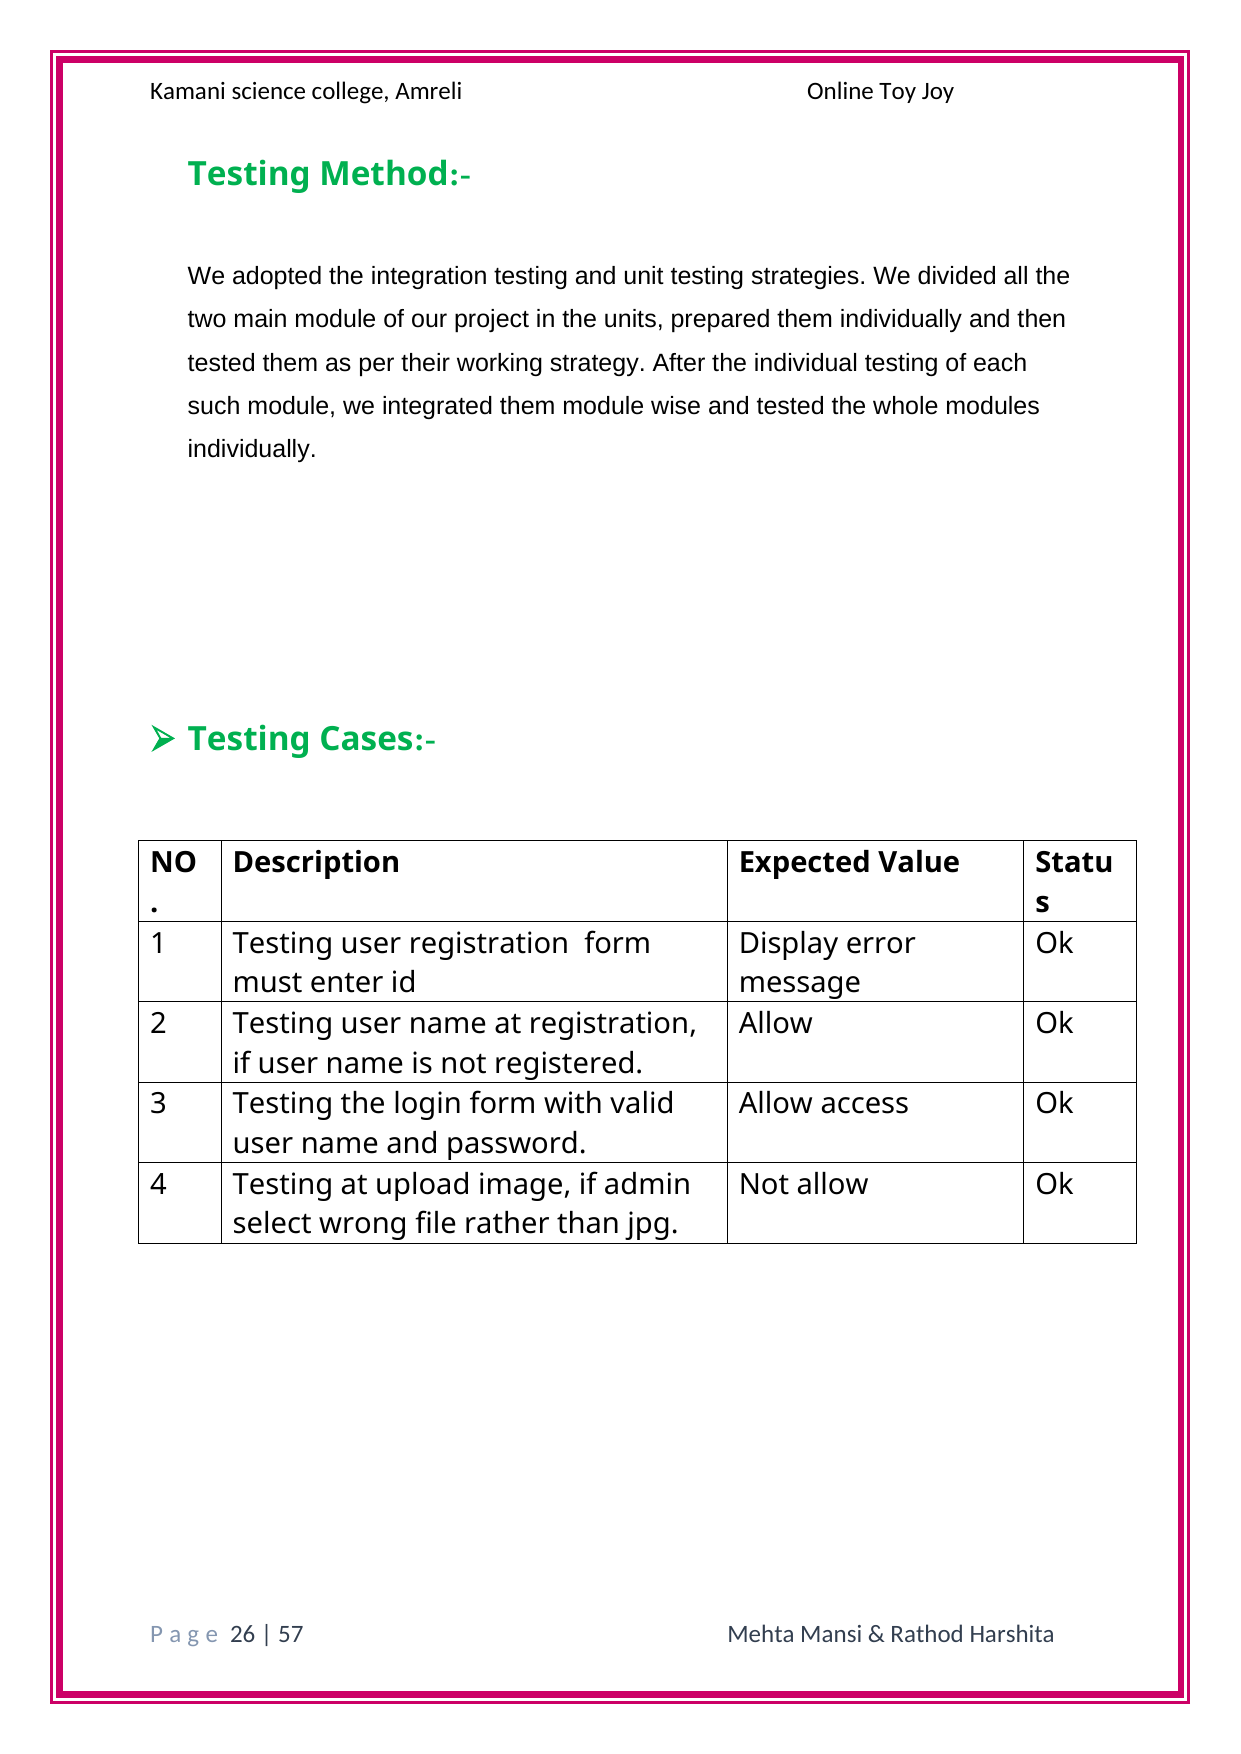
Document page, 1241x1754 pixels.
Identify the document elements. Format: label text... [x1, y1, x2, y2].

list Testing Method:- [187, 150, 1081, 195]
table_header Description [222, 841, 727, 921]
table_cell Testing at upload image, if admin select wrong file rather than jpg. [222, 1163, 727, 1242]
table_cell Allow access [728, 1083, 1023, 1162]
table_cell Display error message [728, 922, 1023, 1001]
table_cell 3 [139, 1083, 221, 1162]
list Testing Cases:- [150, 715, 1081, 760]
table_header Expected Value [728, 841, 1023, 921]
table_cell Testing the login form with valid user name and password. [222, 1083, 727, 1162]
table_cell Ok [1024, 1163, 1136, 1242]
table_cell Ok [1024, 1002, 1136, 1082]
table_cell Ok [1024, 922, 1136, 1001]
table_cell 4 [139, 1163, 221, 1242]
table_cell Testing user name at registration, if user name is not registered. [222, 1002, 727, 1082]
table_header NO. [139, 841, 221, 921]
text We adopted the integration testing and unit testing strategies. We divided all the two main module of our project in the units, prepared them individually and then tested them as per their working strategy. After the individual testing of each such module, we integrated them module wise and tested the whole modules individually. [187, 261, 1081, 462]
table_cell Testing user registration form must enter id [222, 922, 727, 1001]
table_cell 2 [139, 1002, 221, 1082]
table_cell 1 [139, 922, 221, 1001]
table_cell Ok [1024, 1083, 1136, 1162]
table_cell Not allow [728, 1163, 1023, 1242]
table_cell Allow [728, 1002, 1023, 1082]
table_header Status [1024, 841, 1136, 921]
